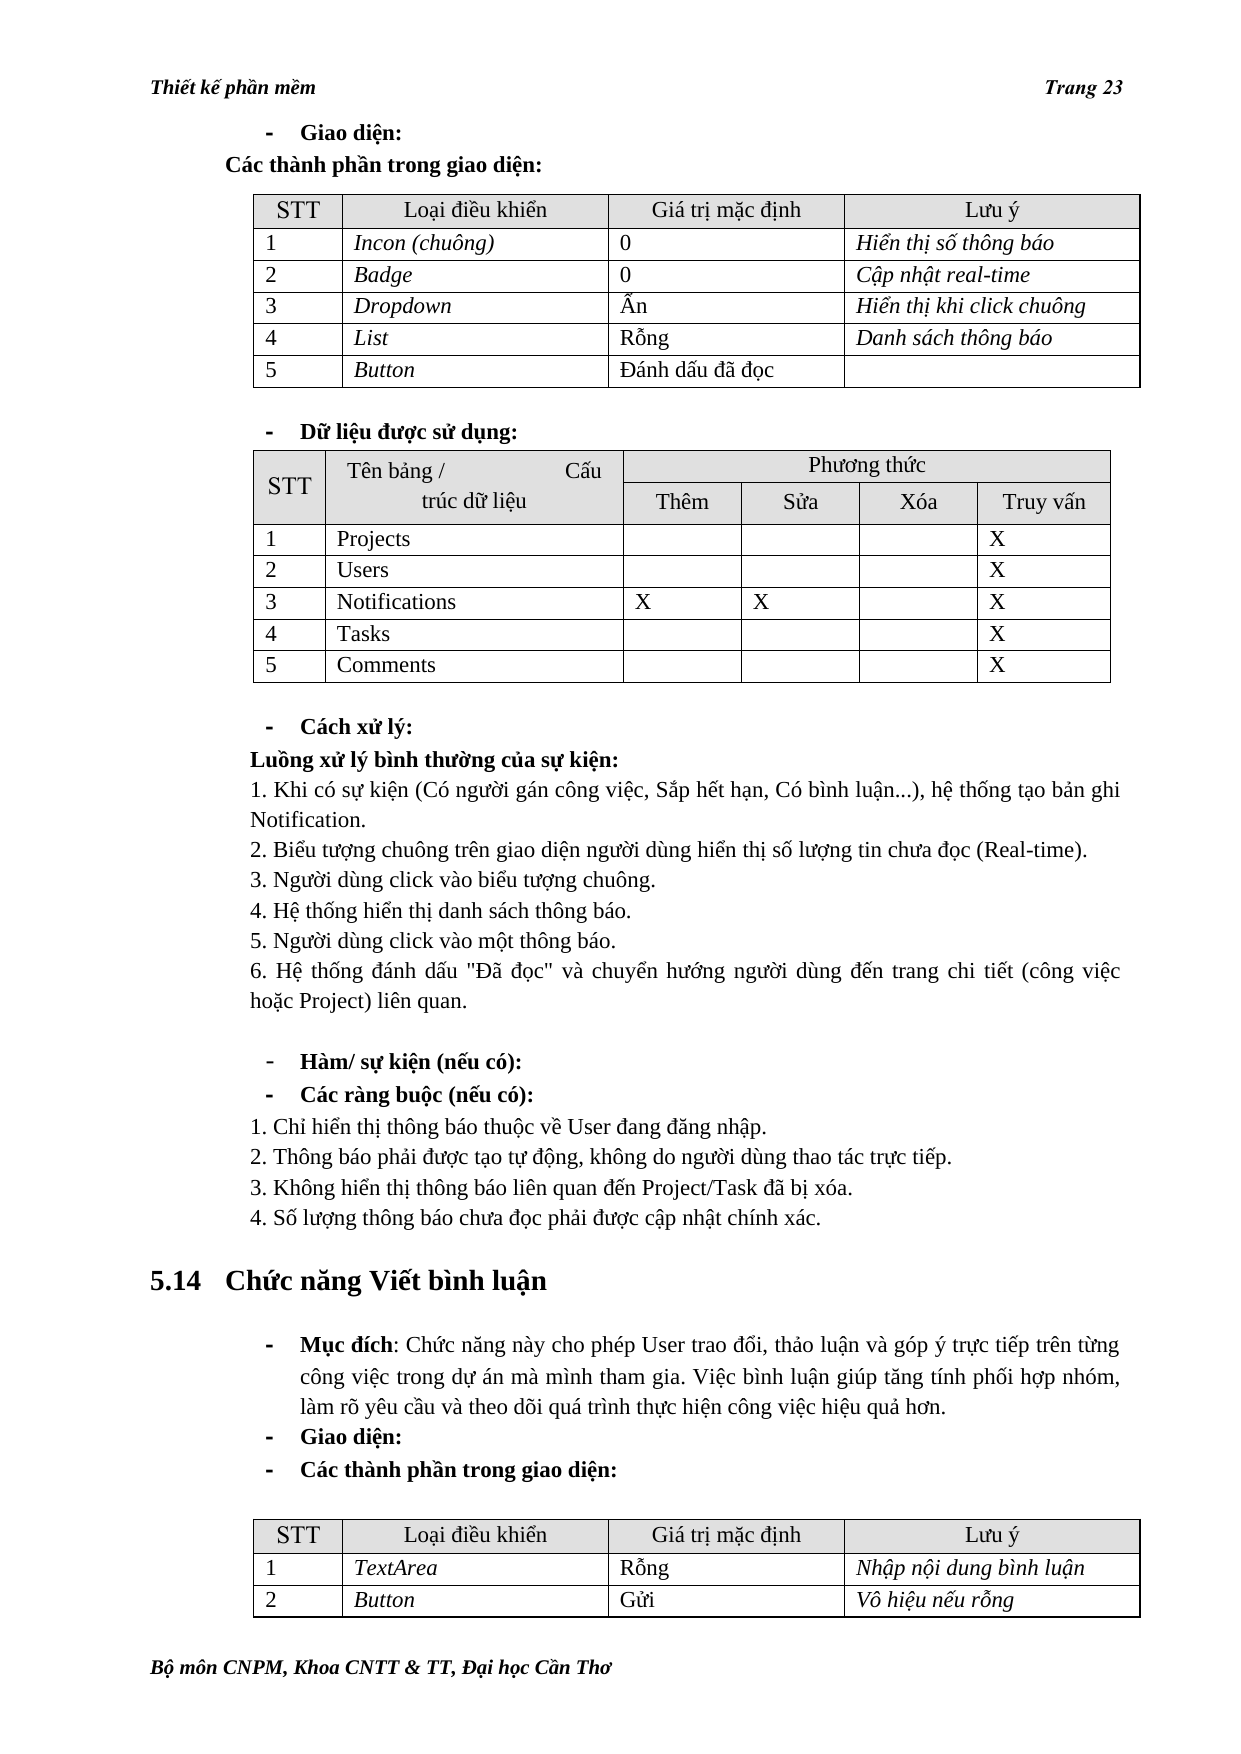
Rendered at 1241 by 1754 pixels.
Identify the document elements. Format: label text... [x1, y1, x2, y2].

text 4. Hệ thống hiển thị danh sách thông báo. [250, 897, 1122, 923]
text 3. Người dùng click vào biểu tượng chuông. [250, 866, 1122, 893]
subtitle Chức năng Viết bình luận [150, 1263, 1122, 1297]
text 6. Hệ thống đánh dấu "Đã đọc" và chuyển hướng người dùng đến trang chi tiết (công việc hoặc Project) liên quan. [250, 957, 1122, 1014]
list Giao diện: [262, 118, 1122, 147]
list Mục đích: Chức năng này cho phép User trao đổi, thảo luận và góp ý trực tiếp trên từng công việc trong dự án mà mình tham gia. Việc bình luận giúp tăng tính phối hợp nhóm, làm rõ yêu cầu và theo dõi quá trình thực hiện công việc hiệu quả hơn. [262, 1331, 1122, 1419]
text Các thành phần trong giao diện: [150, 151, 1122, 177]
text 2. Biểu tượng chuông trên giao diện người dùng hiển thị số lượng tin chưa đọc (Real-time). [250, 836, 1122, 863]
text 4. Số lượng thông báo chưa đọc phải được cập nhật chính xác. [250, 1204, 1122, 1230]
text 5. Người dùng click vào một thông báo. [250, 927, 1122, 953]
list Các ràng buộc (nếu có): [262, 1081, 1122, 1109]
list Cách xử lý: [262, 713, 1122, 741]
text Luồng xử lý bình thường của sự kiện: [250, 746, 1122, 772]
list Dữ liệu được sử dụng: [262, 418, 1122, 446]
list Hàm/ sự kiện (nếu có): [262, 1048, 1122, 1077]
text 1. Khi có sự kiện (Có người gán công việc, Sắp hết hạn, Có bình luận...), hệ thống tạo bản ghi Notification. [250, 776, 1122, 832]
list Giao diện: [262, 1423, 1122, 1452]
list Các thành phần trong giao diện: [262, 1456, 1122, 1484]
text 1. Chỉ hiển thị thông báo thuộc về User đang đăng nhập. [250, 1113, 1122, 1139]
text 3. Không hiển thị thông báo liên quan đến Project/Task đã bị xóa. [250, 1174, 1122, 1200]
text 2. Thông báo phải được tạo tự động, không do người dùng thao tác trực tiếp. [250, 1143, 1122, 1170]
